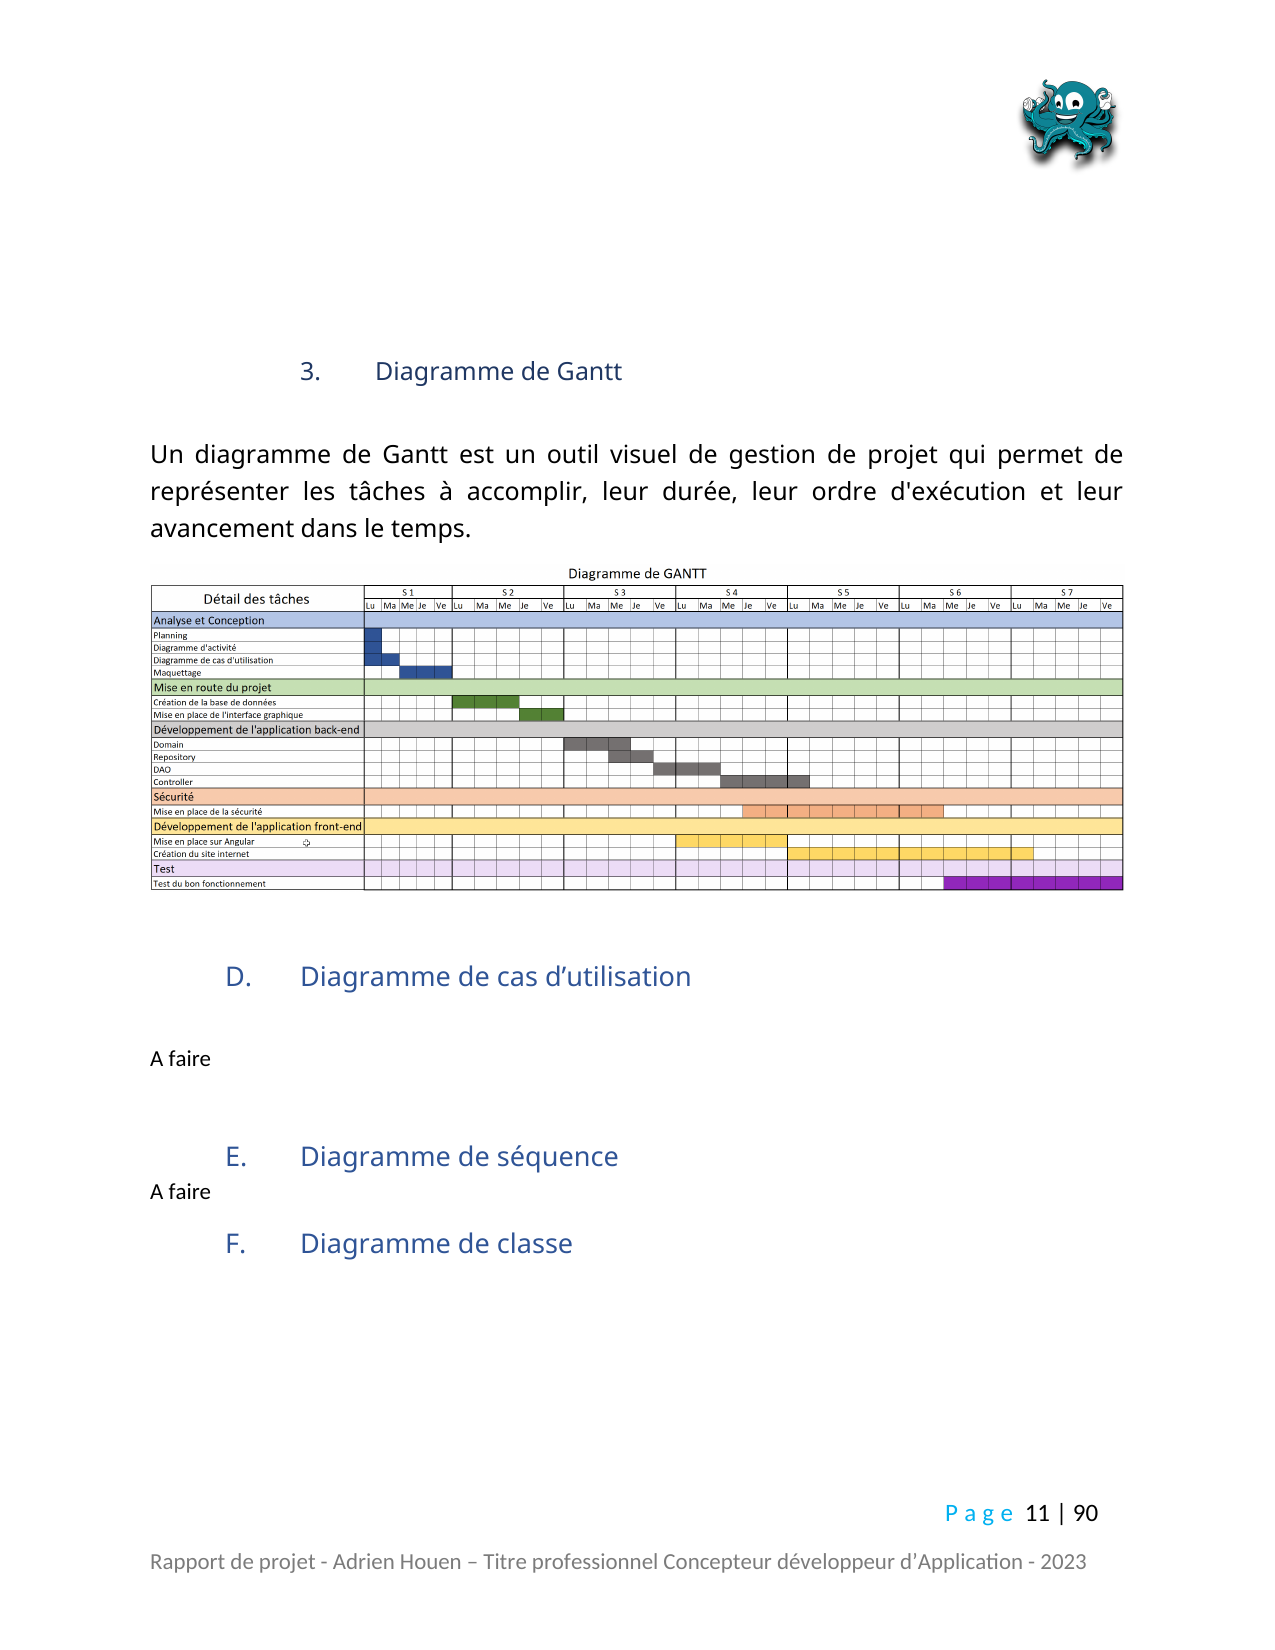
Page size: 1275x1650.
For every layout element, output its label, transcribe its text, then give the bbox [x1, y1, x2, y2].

text Un diagramme de Gantt est un outil visuel de gestion de projet qui permet de représenter les tâches à accomplir, leur durée, leur ordre d'exécution et leur avancement dans le temps. [150, 437, 1125, 545]
text A faire [150, 1044, 1125, 1072]
subtitle Diagramme de séquence [225, 1138, 1125, 1174]
subtitle Diagramme de Gantt [300, 353, 1125, 388]
picture [150, 564, 1125, 892]
subtitle Diagramme de cas d’utilisation [225, 957, 1125, 994]
subtitle Diagramme de classe [225, 1224, 1125, 1261]
text A faire [150, 1177, 1125, 1205]
picture [1021, 74, 1118, 161]
